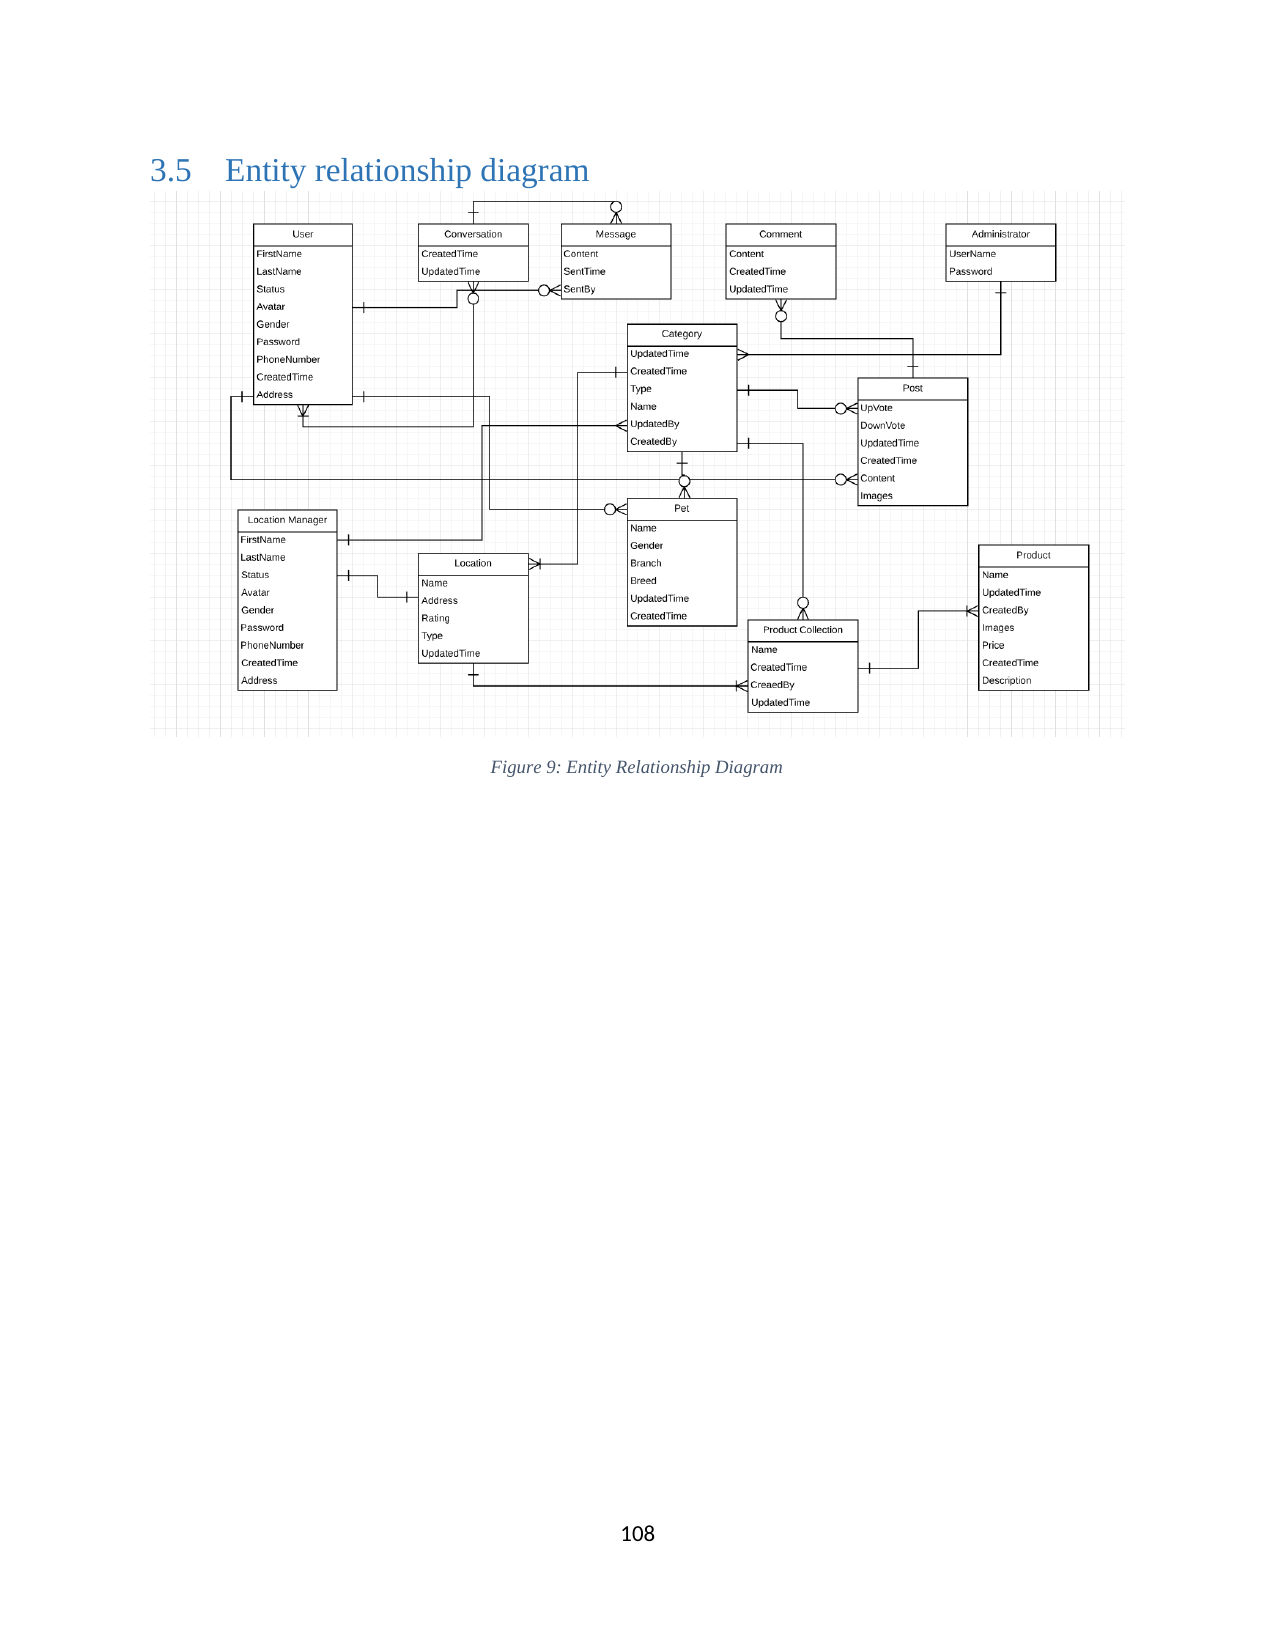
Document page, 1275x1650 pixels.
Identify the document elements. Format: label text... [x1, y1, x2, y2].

text Figure 9: Entity Relationship Diagram [150, 756, 1125, 777]
subtitle Entity relationship diagram [150, 150, 1125, 188]
picture [150, 191, 1125, 737]
